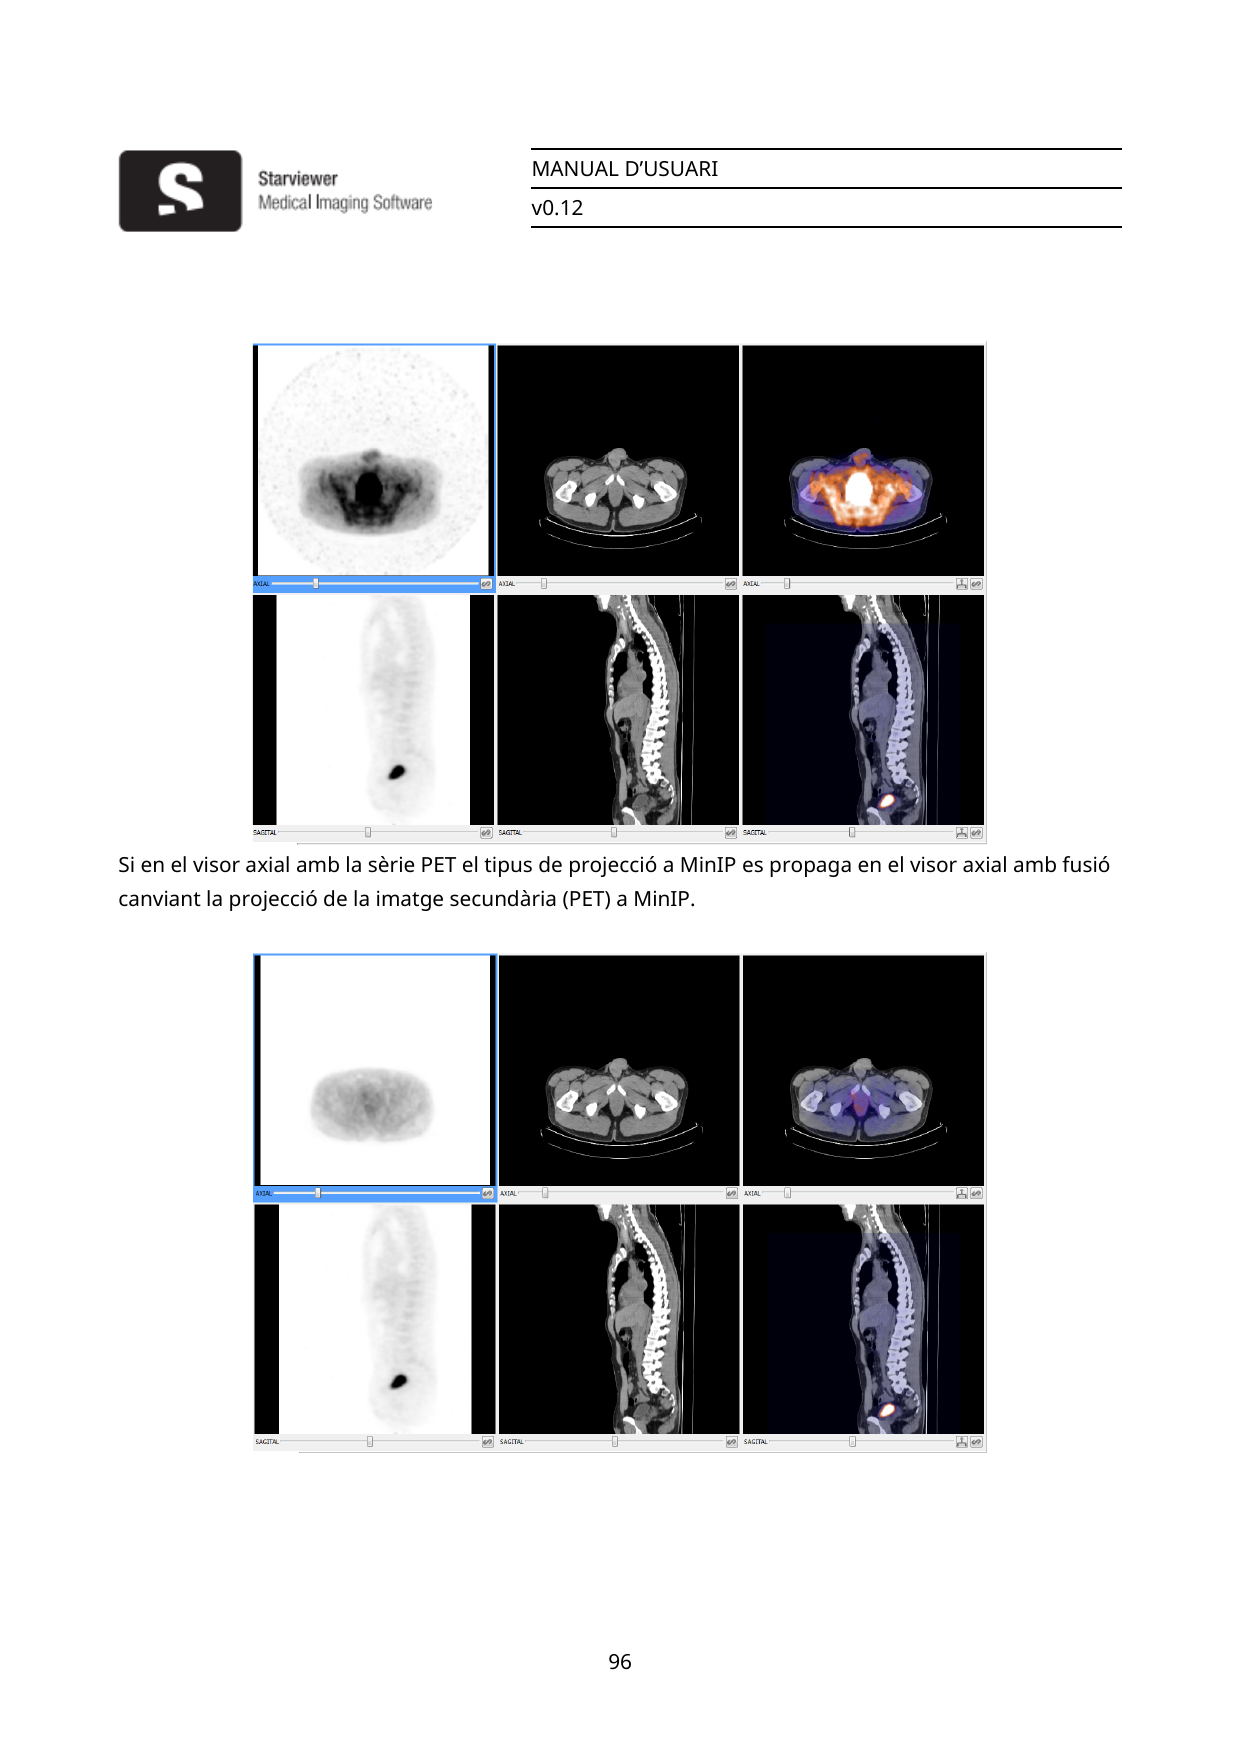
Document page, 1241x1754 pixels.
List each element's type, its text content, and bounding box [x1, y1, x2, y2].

picture [252, 952, 988, 1453]
text Si en el visor axial amb la sèrie PET el tipus de projecció a MinIP es propaga en el visor axial amb fusió canviant la projecció de la imatge secundària (PET) a MinIP. [118, 850, 1122, 912]
picture [252, 341, 988, 845]
